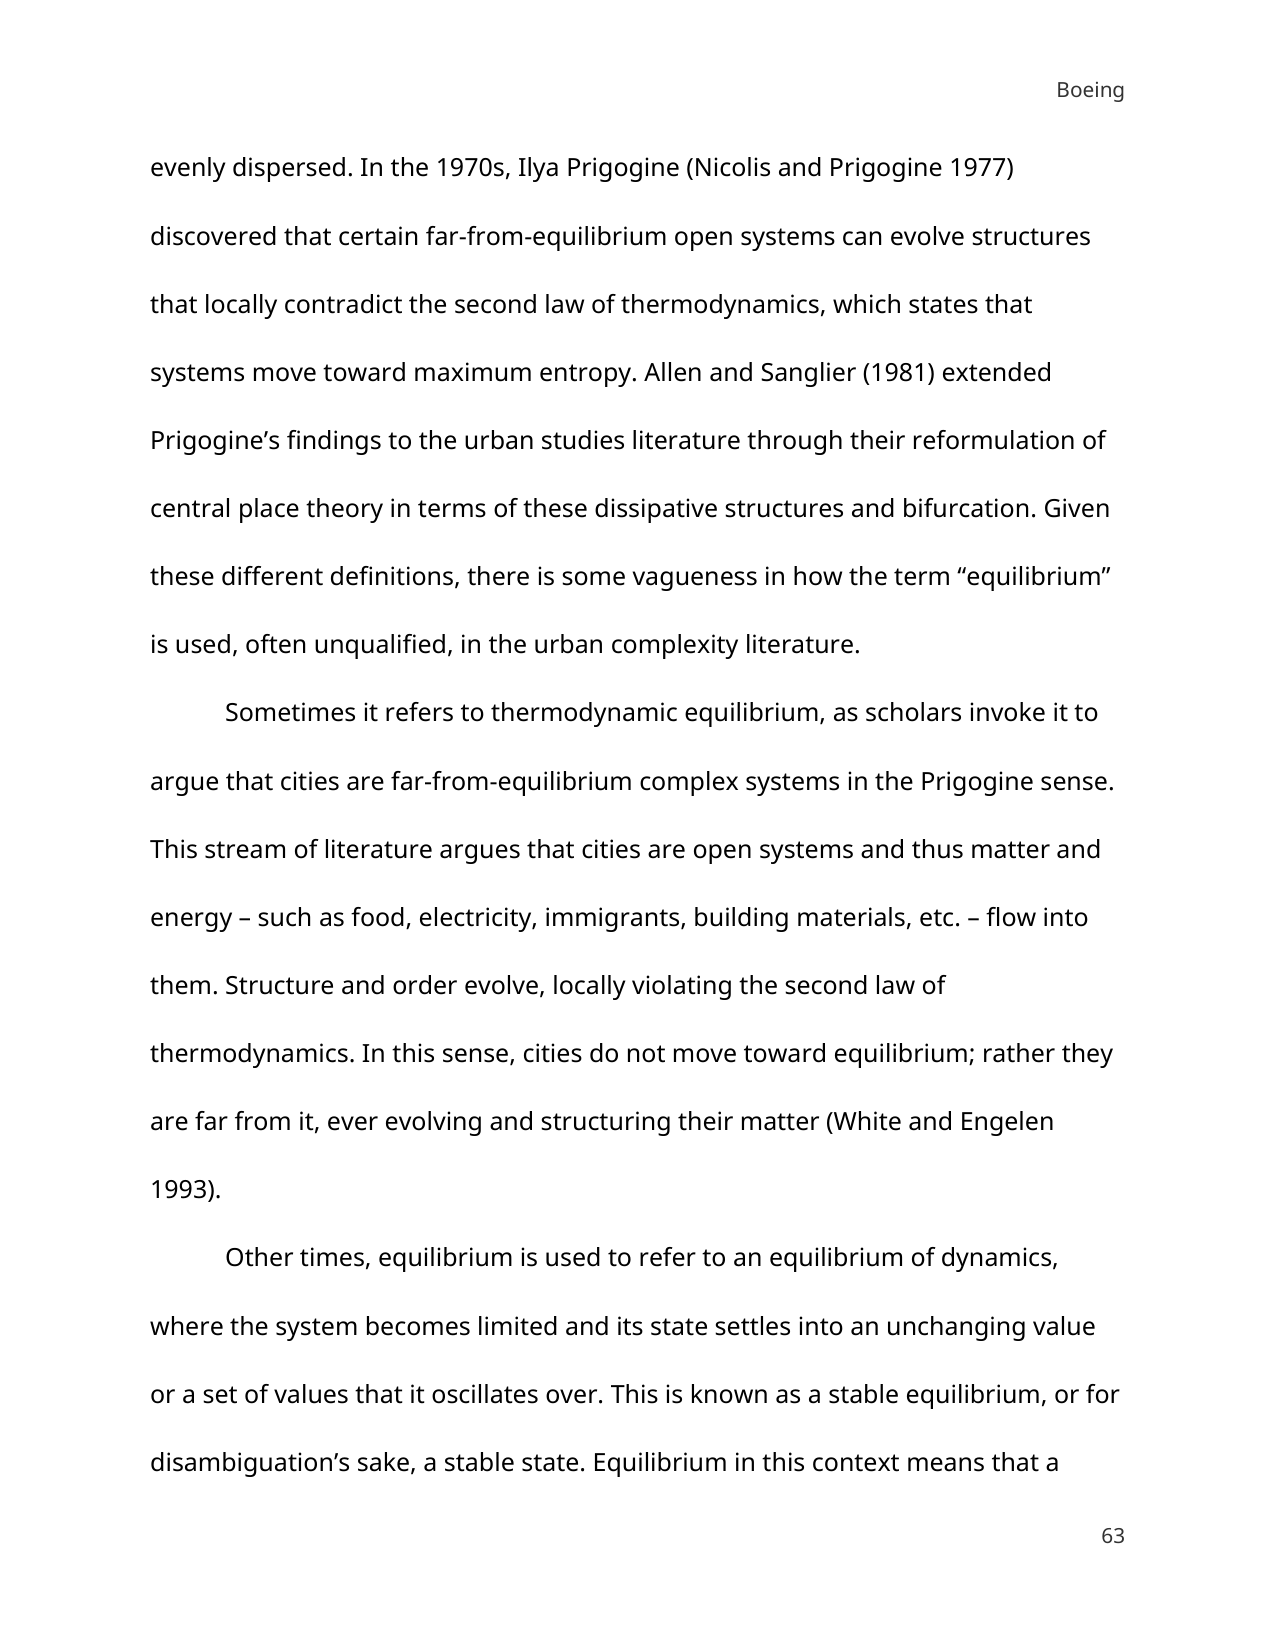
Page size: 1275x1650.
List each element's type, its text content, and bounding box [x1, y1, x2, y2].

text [150, 1240, 1125, 1478]
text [150, 150, 1125, 661]
text Sometimes it refers to thermodynamic equilibrium, as scholars invoke it to argue that cities are far-from-equilibrium complex systems in the Prigogine sense. This stream of literature argues that cities are open systems and thus matter and energy – such as food, electricity, immigrants, building materials, etc. – flow into them. Structure and order evolve, locally violating the second law of thermodynamics. In this sense, cities do not move toward equilibrium; rather they are far from it, ever evolving and structuring their matter (White and Engelen 1993). [150, 695, 1125, 1206]
